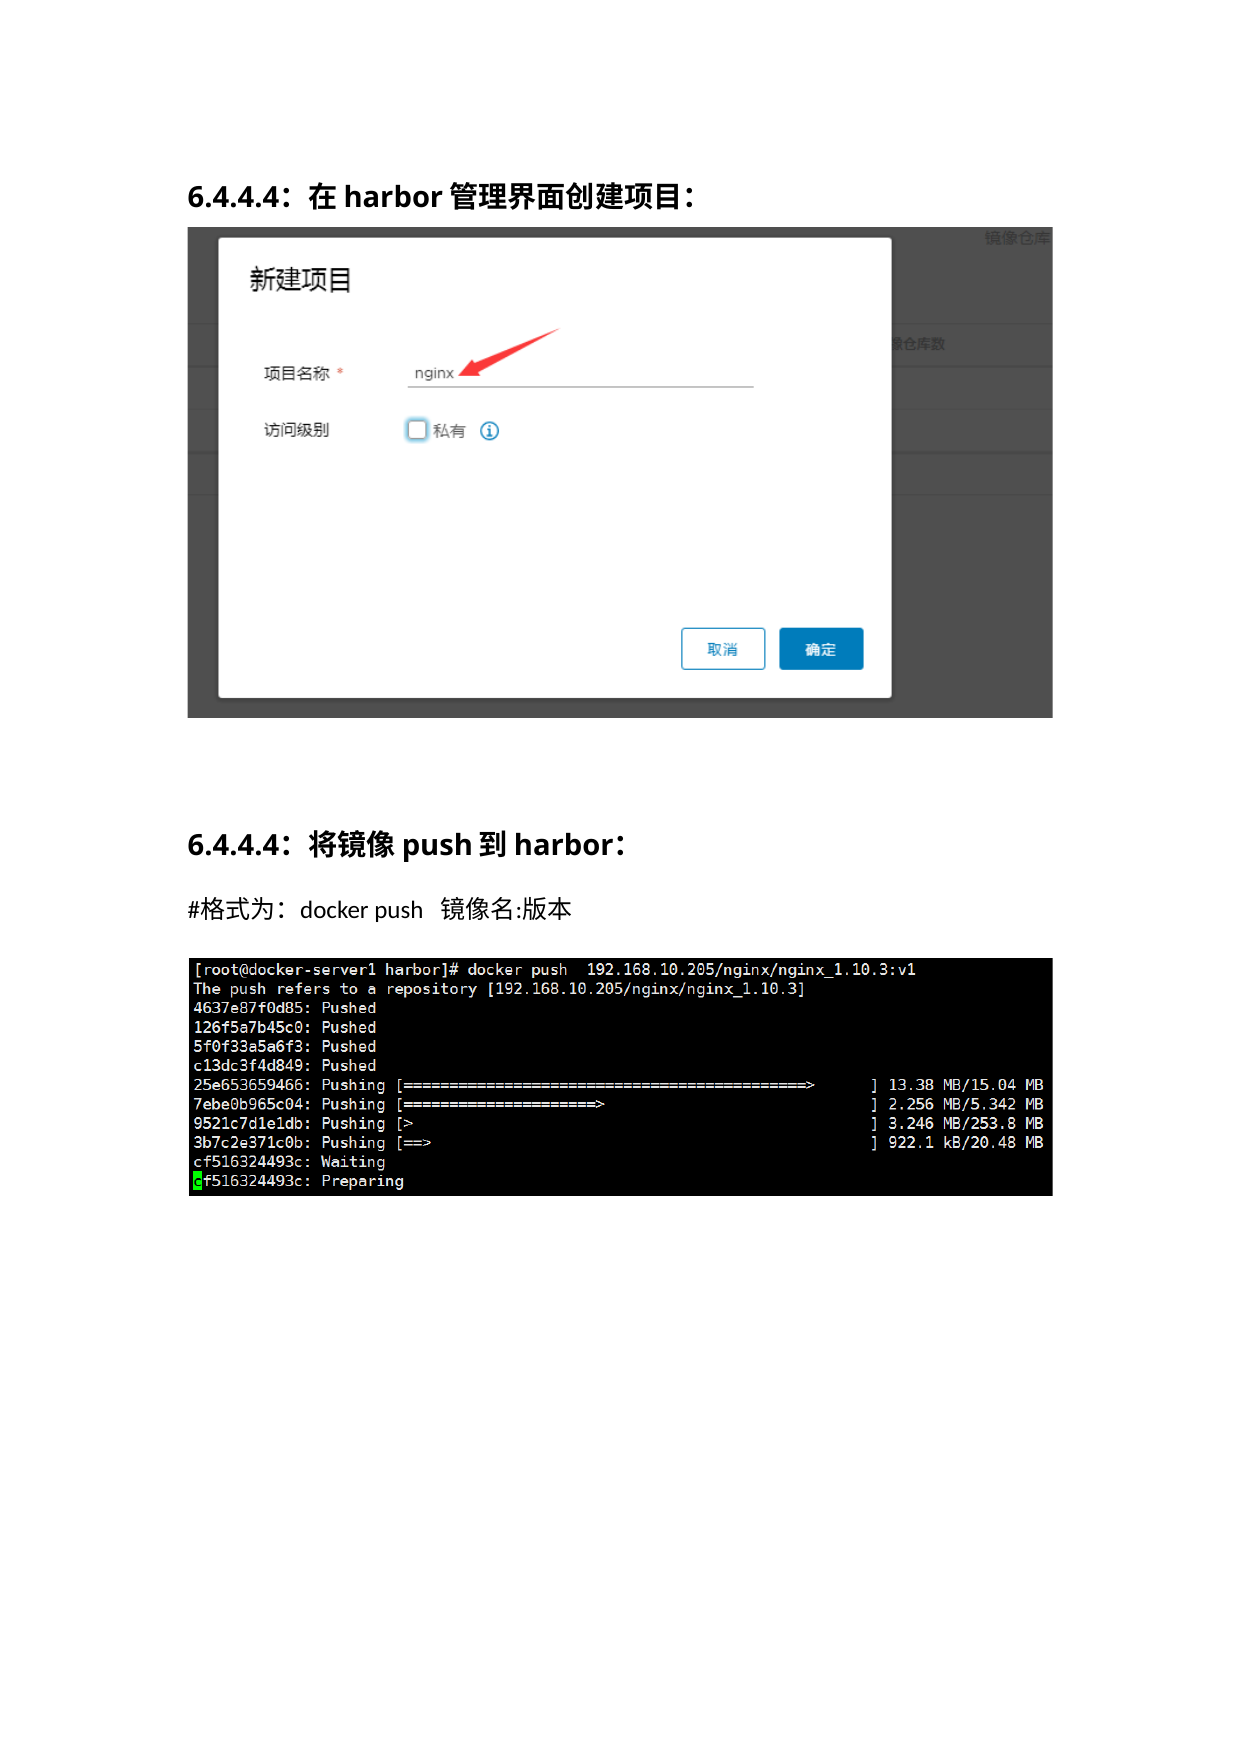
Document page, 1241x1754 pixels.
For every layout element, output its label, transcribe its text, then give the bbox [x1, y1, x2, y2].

picture [187, 227, 1053, 718]
subtitle 6.4.4.4：将镜像push到harbor： [187, 810, 1053, 875]
subtitle 6.4.4.4：在harbor管理界面创建项目： [187, 162, 1053, 227]
text #格式为：docker push 镜像名:版本 [187, 875, 1053, 940]
picture [187, 958, 1053, 1196]
